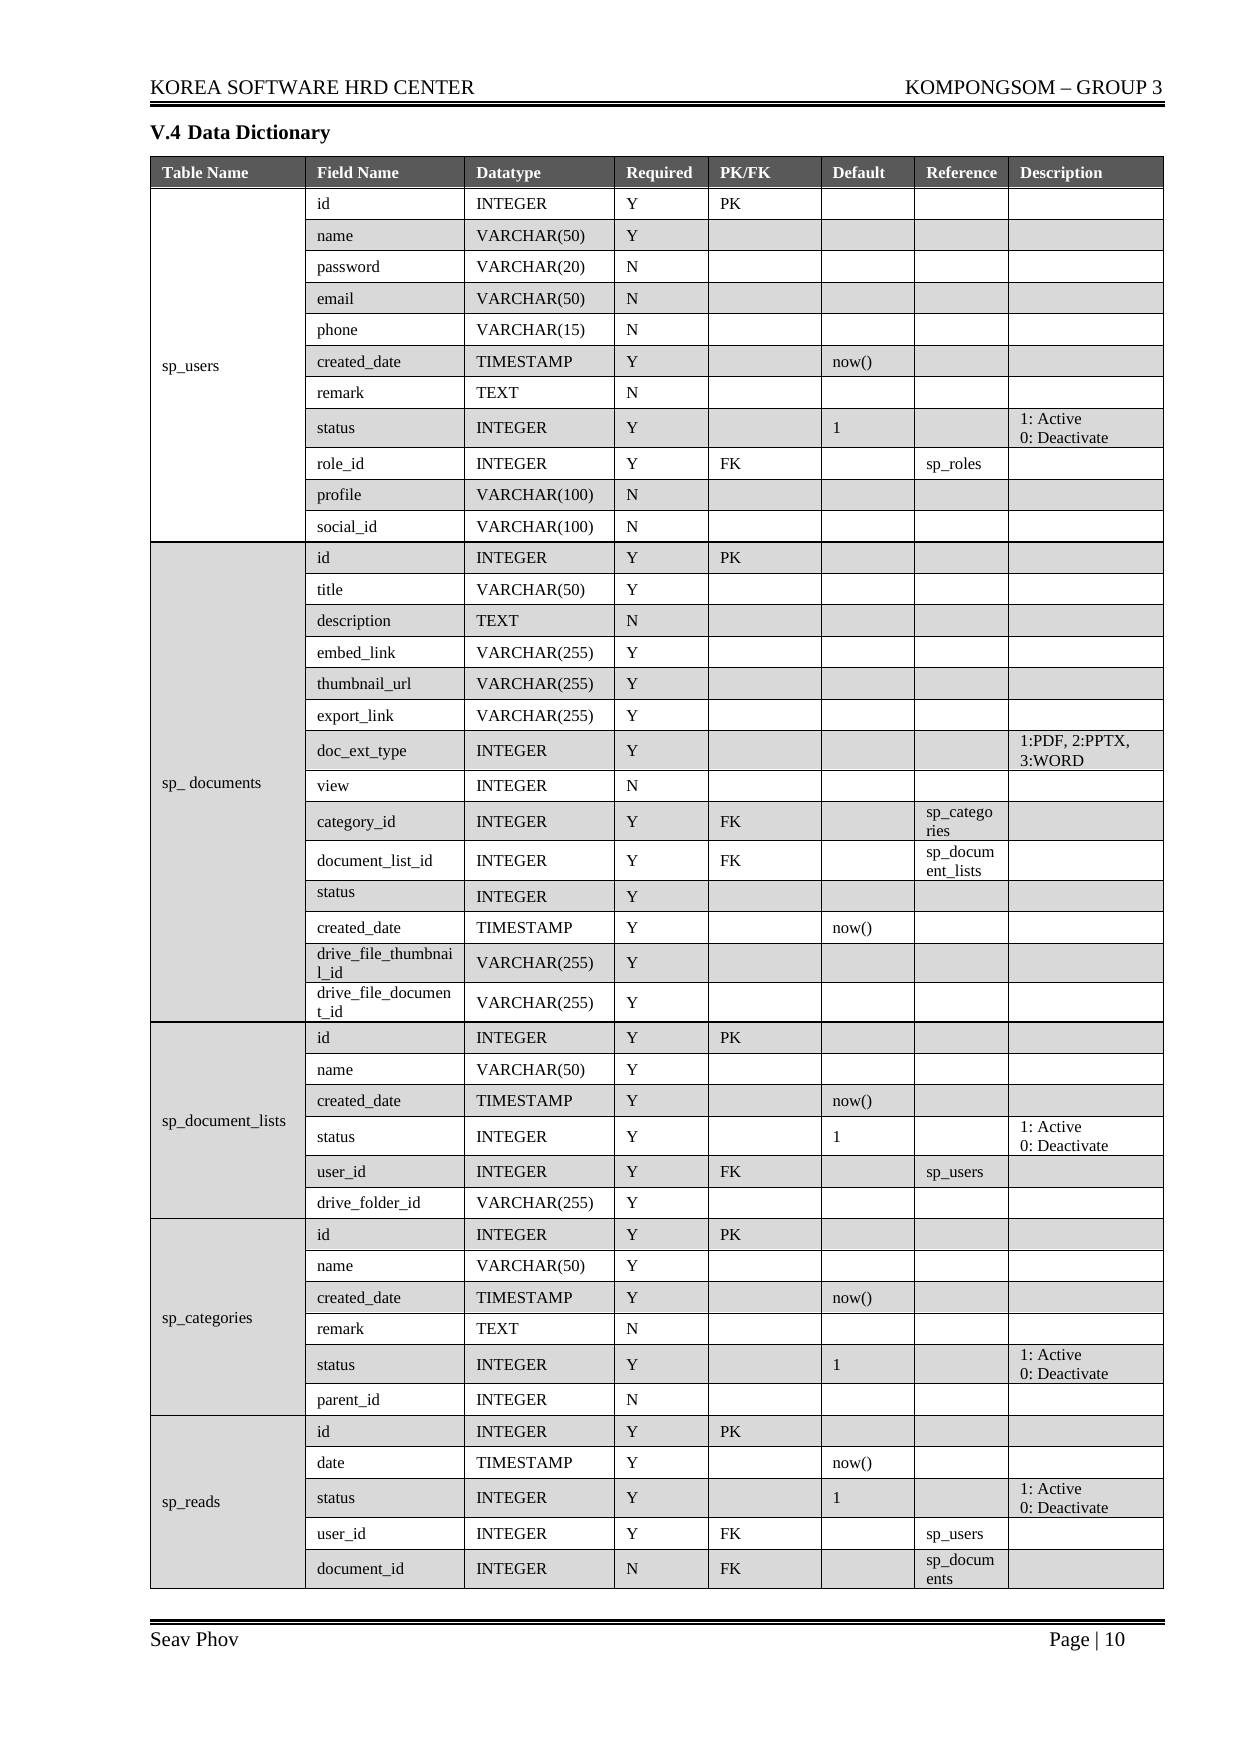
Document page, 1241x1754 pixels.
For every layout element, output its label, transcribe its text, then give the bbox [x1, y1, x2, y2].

table_cell [709, 881, 821, 911]
table_cell INTEGER [465, 543, 614, 573]
table_cell now() [822, 912, 914, 943]
table_cell id [306, 543, 464, 573]
table_cell FK [709, 448, 821, 478]
table_cell [709, 409, 821, 447]
table_cell [915, 983, 1008, 1021]
table_cell TIMESTAMP [465, 912, 614, 943]
table_cell INTEGER [465, 1345, 614, 1383]
table_cell [1009, 1251, 1163, 1281]
table_header Required [615, 157, 708, 187]
table_cell status [306, 881, 464, 911]
table_cell [822, 1314, 914, 1344]
table_cell [915, 377, 1008, 408]
table_cell [1009, 881, 1163, 911]
table_cell [915, 1251, 1008, 1281]
table_cell [709, 283, 821, 313]
table_cell N [615, 1550, 708, 1588]
table_cell VARCHAR(100) [465, 511, 614, 541]
table_cell N [615, 377, 708, 408]
table_cell [1009, 346, 1163, 376]
table_cell INTEGER [465, 1479, 614, 1517]
table_cell [915, 251, 1008, 282]
table_cell [1009, 668, 1163, 699]
table_cell [822, 771, 914, 801]
table_cell [915, 1054, 1008, 1084]
table_cell [1009, 1282, 1163, 1312]
table_cell FK [709, 1156, 821, 1187]
table_cell status [306, 1479, 464, 1517]
table_cell N [615, 480, 708, 510]
table_cell sp_users [151, 189, 305, 541]
table_cell 1:PDF, 2:PPTX, 3:WORD [1009, 731, 1163, 769]
table_cell [822, 637, 914, 667]
table_cell [1009, 283, 1163, 313]
table_cell N [615, 283, 708, 313]
table_cell VARCHAR(50) [465, 1054, 614, 1084]
table_cell [1009, 1447, 1163, 1478]
table_cell [822, 731, 914, 769]
table_cell [915, 1479, 1008, 1517]
table_cell Y [615, 543, 708, 573]
table_cell [822, 1156, 914, 1187]
table_cell [822, 511, 914, 541]
table_cell 1 [822, 409, 914, 447]
table_cell thumbnail_url [306, 668, 464, 699]
table_cell [822, 251, 914, 282]
table_cell id [306, 1023, 464, 1053]
table_cell [1009, 220, 1163, 250]
table_cell id [306, 1416, 464, 1446]
table_cell N [615, 251, 708, 282]
table_cell [1009, 700, 1163, 730]
table_cell name [306, 1251, 464, 1281]
table_cell [822, 574, 914, 604]
table_cell Y [615, 1479, 708, 1517]
table_cell document_id [306, 1550, 464, 1588]
table_cell Y [615, 668, 708, 699]
table_cell sp_document_lists [915, 841, 1008, 880]
table_cell created_date [306, 1282, 464, 1312]
table_cell sp_ documents [151, 543, 305, 1021]
table_cell N [615, 1314, 708, 1344]
table_cell [915, 731, 1008, 769]
table_cell [709, 1447, 821, 1478]
table_cell user_id [306, 1156, 464, 1187]
table_cell sp_reads [151, 1416, 305, 1588]
table_cell Y [615, 1345, 708, 1383]
table_cell [709, 700, 821, 730]
table_cell INTEGER [465, 1518, 614, 1548]
table_cell drive_file_thumbnail_id [306, 944, 464, 982]
table_cell TIMESTAMP [465, 1282, 614, 1312]
table_cell [709, 912, 821, 943]
table_cell user_id [306, 1518, 464, 1548]
table_cell [1009, 1384, 1163, 1415]
table_cell N [615, 771, 708, 801]
table_cell Y [615, 1156, 708, 1187]
table_header Default [822, 157, 914, 187]
table_cell [822, 1518, 914, 1548]
table_cell [709, 377, 821, 408]
table_cell [1009, 1314, 1163, 1344]
table_cell [915, 1345, 1008, 1383]
table_cell 1: Active 0: Deactivate [1009, 1117, 1163, 1155]
table_cell FK [709, 1550, 821, 1588]
table_cell INTEGER [465, 1219, 614, 1249]
table_cell Y [615, 944, 708, 982]
table_cell INTEGER [465, 802, 614, 840]
table_cell 1: Active 0: Deactivate [1009, 409, 1163, 447]
table_cell INTEGER [465, 881, 614, 911]
table_cell 1 [822, 1345, 914, 1383]
table_cell [822, 314, 914, 345]
table_cell Y [615, 1188, 708, 1218]
table_cell [1009, 543, 1163, 573]
table_cell created_date [306, 346, 464, 376]
table_cell [709, 251, 821, 282]
table_cell VARCHAR(20) [465, 251, 614, 282]
table_cell [709, 1054, 821, 1084]
table_header Field Name [306, 157, 464, 187]
table_cell remark [306, 377, 464, 408]
table_cell [822, 377, 914, 408]
table_cell sp_users [915, 1518, 1008, 1548]
table_cell doc_ext_type [306, 731, 464, 769]
table_cell [709, 346, 821, 376]
table_cell sp_categories [151, 1219, 305, 1415]
table_cell INTEGER [465, 771, 614, 801]
table_cell [822, 283, 914, 313]
table_cell [709, 605, 821, 636]
table_cell [915, 1447, 1008, 1478]
table_cell role_id [306, 448, 464, 478]
table_cell Y [615, 448, 708, 478]
table_cell [915, 346, 1008, 376]
table_cell [1009, 189, 1163, 219]
table_cell [915, 637, 1008, 667]
table_header PK/FK [709, 157, 821, 187]
table_header Reference [915, 157, 1008, 187]
table_cell Y [615, 1219, 708, 1249]
table_cell TIMESTAMP [465, 1085, 614, 1116]
table_cell [1009, 1156, 1163, 1187]
table_cell email [306, 283, 464, 313]
table_cell [709, 1314, 821, 1344]
table_cell [1009, 771, 1163, 801]
table_cell view [306, 771, 464, 801]
table_cell VARCHAR(255) [465, 944, 614, 982]
table_cell PK [709, 1219, 821, 1249]
table_cell sp_documents [915, 1550, 1008, 1588]
table_cell Y [615, 1054, 708, 1084]
table_cell [915, 189, 1008, 219]
table_cell Y [615, 1282, 708, 1312]
table_cell [915, 574, 1008, 604]
table_cell Y [615, 912, 708, 943]
table_cell now() [822, 1447, 914, 1478]
table_cell PK [709, 1023, 821, 1053]
table_cell Y [615, 220, 708, 250]
table_cell [1009, 251, 1163, 282]
table_cell TIMESTAMP [465, 1447, 614, 1478]
table_cell 1: Active 0: Deactivate [1009, 1479, 1163, 1517]
table_cell Y [615, 1023, 708, 1053]
table_cell description [306, 605, 464, 636]
table_cell [709, 637, 821, 667]
table_cell [822, 700, 914, 730]
table_cell export_link [306, 700, 464, 730]
table_cell drive_folder_id [306, 1188, 464, 1218]
table_cell FK [709, 802, 821, 840]
table_cell name [306, 1054, 464, 1084]
table_cell [1009, 912, 1163, 943]
table_cell TIMESTAMP [465, 346, 614, 376]
table_cell created_date [306, 912, 464, 943]
table_cell Y [615, 1518, 708, 1548]
table_cell [822, 1416, 914, 1446]
table_cell id [306, 189, 464, 219]
table_cell FK [709, 841, 821, 880]
table_cell N [615, 511, 708, 541]
table_cell INTEGER [465, 409, 614, 447]
table_cell Y [615, 1117, 708, 1155]
table_cell now() [822, 346, 914, 376]
table_cell [1009, 1188, 1163, 1218]
table_cell [709, 944, 821, 982]
table_cell [822, 983, 914, 1021]
table_cell Y [615, 700, 708, 730]
table_cell [709, 1188, 821, 1218]
table_cell created_date [306, 1085, 464, 1116]
table_cell [1009, 1023, 1163, 1053]
table_cell [915, 1282, 1008, 1312]
table_cell PK [709, 189, 821, 219]
table_cell INTEGER [465, 1416, 614, 1446]
table_cell INTEGER [465, 1156, 614, 1187]
table_cell [915, 1219, 1008, 1249]
table_cell [709, 314, 821, 345]
table_cell [1009, 1054, 1163, 1084]
table_cell [709, 1282, 821, 1312]
table_cell [1009, 841, 1163, 880]
table_cell VARCHAR(255) [465, 637, 614, 667]
table_cell [822, 881, 914, 911]
table_header Description [1009, 157, 1163, 187]
table_cell [822, 1054, 914, 1084]
table_cell [1009, 802, 1163, 840]
table_cell sp_categories [915, 802, 1008, 840]
table_cell Y [615, 1416, 708, 1446]
table_cell title [306, 574, 464, 604]
table_cell status [306, 1117, 464, 1155]
table_cell [822, 448, 914, 478]
table_cell Y [615, 731, 708, 769]
table_cell INTEGER [465, 189, 614, 219]
table_cell [822, 220, 914, 250]
table_cell [1009, 314, 1163, 345]
table_cell [822, 1188, 914, 1218]
table_cell remark [306, 1314, 464, 1344]
table_cell date [306, 1447, 464, 1478]
table_cell [915, 912, 1008, 943]
table_cell [915, 605, 1008, 636]
table_cell [915, 220, 1008, 250]
table_cell [709, 480, 821, 510]
table_cell VARCHAR(50) [465, 220, 614, 250]
table_cell INTEGER [465, 1550, 614, 1588]
table_cell VARCHAR(50) [465, 283, 614, 313]
table_cell [709, 771, 821, 801]
table_cell INTEGER [465, 448, 614, 478]
table_cell [915, 283, 1008, 313]
table_cell [709, 1479, 821, 1517]
table_cell password [306, 251, 464, 282]
table_cell VARCHAR(100) [465, 480, 614, 510]
table_cell [915, 1023, 1008, 1053]
table_cell [915, 1416, 1008, 1446]
table_cell TEXT [465, 1314, 614, 1344]
table_cell status [306, 1345, 464, 1383]
table_cell [1009, 511, 1163, 541]
table_cell VARCHAR(255) [465, 983, 614, 1021]
table_cell [1009, 1085, 1163, 1116]
table_cell [915, 881, 1008, 911]
table_cell [915, 771, 1008, 801]
table_cell [709, 983, 821, 1021]
table_cell [822, 802, 914, 840]
table_cell [1009, 605, 1163, 636]
table_cell FK [709, 1518, 821, 1548]
table_cell [822, 1384, 914, 1415]
table_cell 1: Active 0: Deactivate [1009, 1345, 1163, 1383]
table_cell Y [615, 409, 708, 447]
table_cell PK [709, 543, 821, 573]
table_cell Y [615, 346, 708, 376]
table_cell [709, 668, 821, 699]
table_cell now() [822, 1282, 914, 1312]
table_cell [822, 668, 914, 699]
table_cell sp_users [915, 1156, 1008, 1187]
table_cell INTEGER [465, 1384, 614, 1415]
table_cell [915, 409, 1008, 447]
table_cell Y [615, 189, 708, 219]
table_cell [822, 605, 914, 636]
table_cell [1009, 377, 1163, 408]
table_cell sp_document_lists [151, 1023, 305, 1218]
table_cell [709, 1251, 821, 1281]
table_cell VARCHAR(255) [465, 700, 614, 730]
table_cell id [306, 1219, 464, 1249]
table_cell [915, 1188, 1008, 1218]
table_cell [709, 1345, 821, 1383]
table_cell now() [822, 1085, 914, 1116]
table_cell [915, 1314, 1008, 1344]
table_cell [1009, 448, 1163, 478]
table_cell [915, 700, 1008, 730]
table_cell [1009, 574, 1163, 604]
table_cell Y [615, 1251, 708, 1281]
table_cell embed_link [306, 637, 464, 667]
table_cell [1009, 1518, 1163, 1548]
table_cell [822, 480, 914, 510]
table_cell [915, 1384, 1008, 1415]
table_cell [822, 1023, 914, 1053]
table_cell INTEGER [465, 1023, 614, 1053]
table_cell phone [306, 314, 464, 345]
table_cell VARCHAR(255) [465, 668, 614, 699]
table_cell VARCHAR(50) [465, 1251, 614, 1281]
table_cell [709, 1085, 821, 1116]
table_header Table Name [151, 157, 305, 187]
table_cell drive_file_document_id [306, 983, 464, 1021]
table_cell [915, 314, 1008, 345]
table_cell category_id [306, 802, 464, 840]
table_cell document_list_id [306, 841, 464, 880]
table_cell [822, 1251, 914, 1281]
table_cell [709, 1117, 821, 1155]
table_cell [709, 220, 821, 250]
table_cell profile [306, 480, 464, 510]
table_cell [709, 511, 821, 541]
table_cell [709, 1384, 821, 1415]
table_cell status [306, 409, 464, 447]
table_cell [915, 944, 1008, 982]
table_cell [822, 543, 914, 573]
table_cell [1009, 1416, 1163, 1446]
table_cell [822, 944, 914, 982]
table_cell [822, 841, 914, 880]
table_cell [915, 1117, 1008, 1155]
table_cell [1009, 944, 1163, 982]
table_cell name [306, 220, 464, 250]
table_cell TEXT [465, 377, 614, 408]
table_cell Y [615, 802, 708, 840]
table_cell Y [615, 1447, 708, 1478]
table_cell INTEGER [465, 1117, 614, 1155]
table_cell VARCHAR(15) [465, 314, 614, 345]
table_cell [709, 731, 821, 769]
table_cell VARCHAR(50) [465, 574, 614, 604]
table_cell [1009, 637, 1163, 667]
table_cell N [615, 314, 708, 345]
table_cell parent_id [306, 1384, 464, 1415]
table_cell sp_roles [915, 448, 1008, 478]
table_header Datatype [465, 157, 614, 187]
table_cell N [615, 1384, 708, 1415]
table_cell [822, 1550, 914, 1588]
table_cell Y [615, 881, 708, 911]
table_cell [1009, 1219, 1163, 1249]
table_cell INTEGER [465, 731, 614, 769]
table_cell [915, 480, 1008, 510]
table_cell N [615, 605, 708, 636]
table_cell [915, 511, 1008, 541]
table_cell [1009, 983, 1163, 1021]
table_cell Y [615, 637, 708, 667]
table_cell [822, 1219, 914, 1249]
table_cell Y [615, 1085, 708, 1116]
table_cell [822, 189, 914, 219]
table_cell INTEGER [465, 841, 614, 880]
table_cell Y [615, 841, 708, 880]
table_cell Y [615, 983, 708, 1021]
list Data Dictionary [150, 120, 1165, 144]
table_cell Y [615, 574, 708, 604]
table_cell [709, 574, 821, 604]
table_cell [915, 543, 1008, 573]
table_cell VARCHAR(255) [465, 1188, 614, 1218]
table_cell 1 [822, 1479, 914, 1517]
table_cell social_id [306, 511, 464, 541]
table_cell [915, 668, 1008, 699]
table_cell 1 [822, 1117, 914, 1155]
table_cell [1009, 480, 1163, 510]
table_cell [1009, 1550, 1163, 1588]
table_cell TEXT [465, 605, 614, 636]
table_cell [915, 1085, 1008, 1116]
table_cell PK [709, 1416, 821, 1446]
